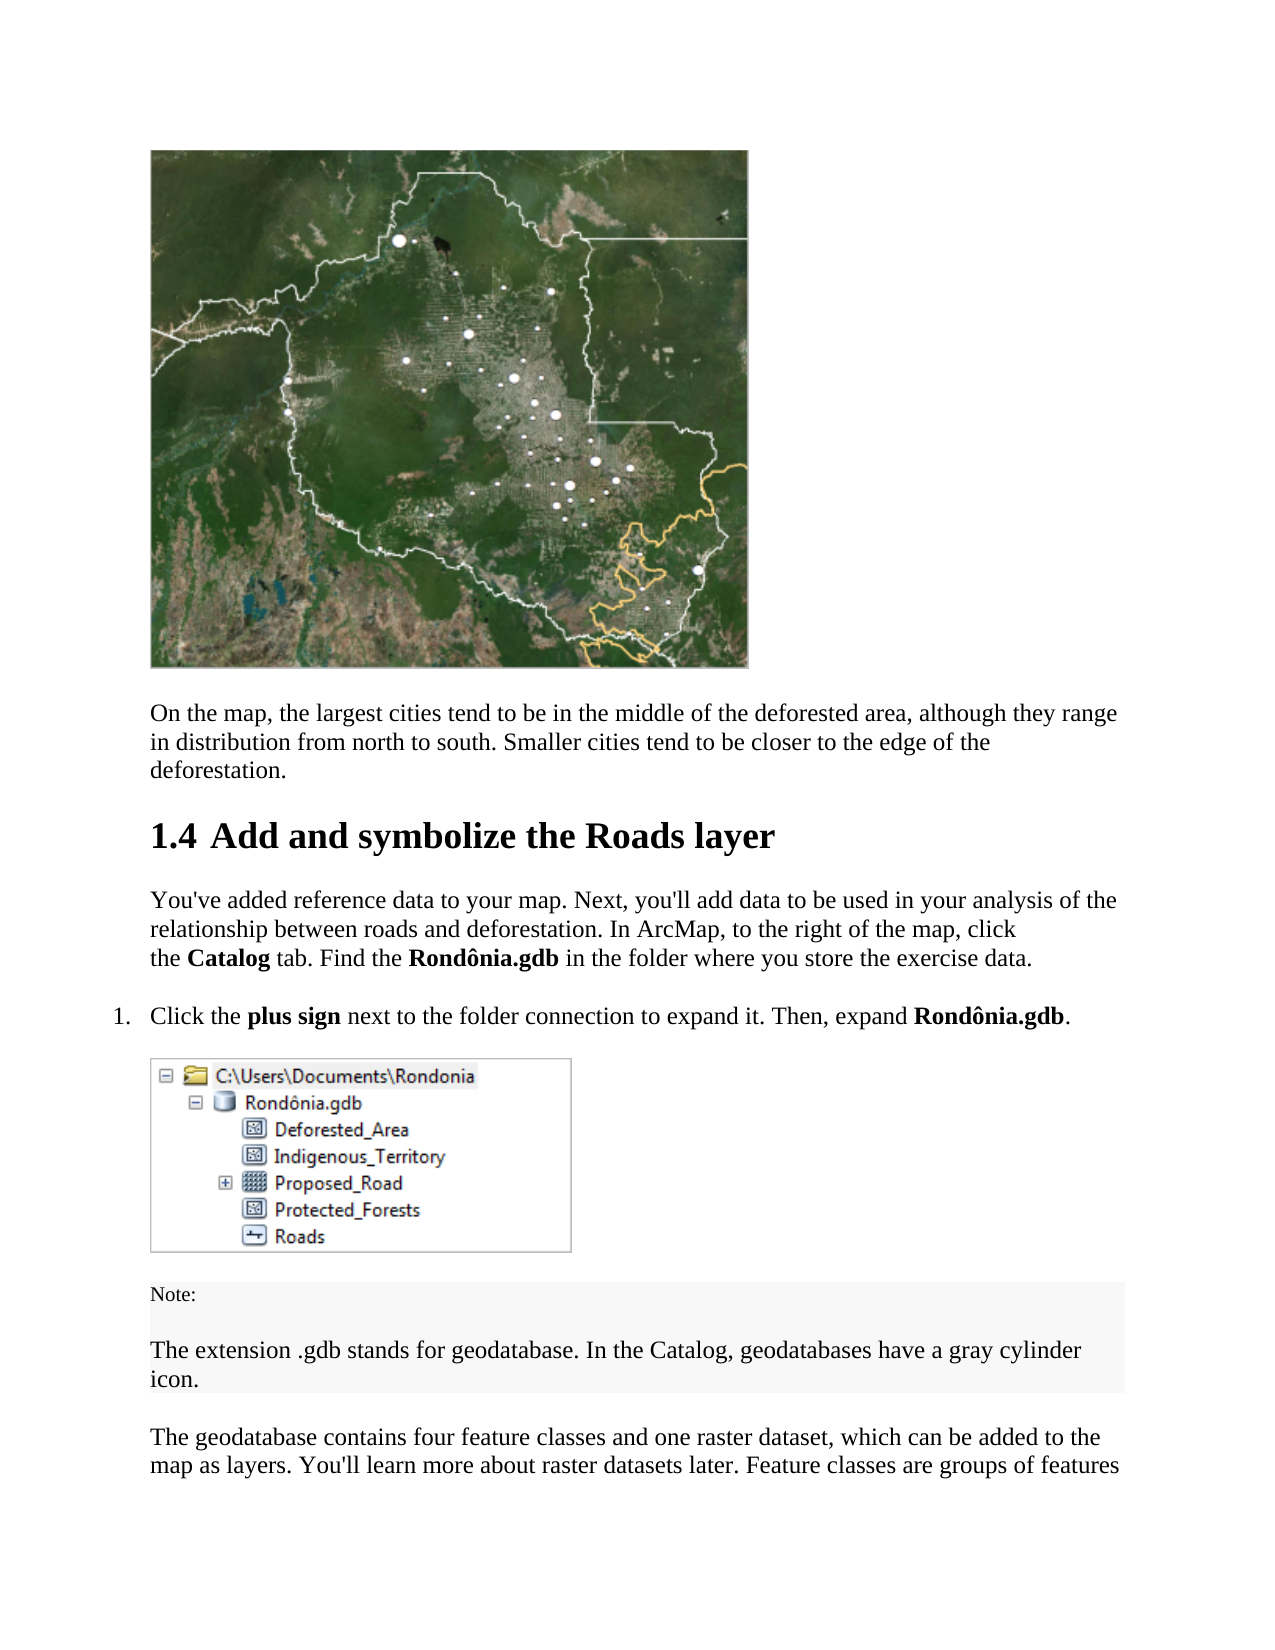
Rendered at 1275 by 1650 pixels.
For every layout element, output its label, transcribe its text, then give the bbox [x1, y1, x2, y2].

text You've added reference data to your map. Next, you'll add data to be used in your analysis of the relationship between roads and deforestation. In ArcMap, to the right of the map, click the Catalog tab. Find the Rondônia.gdb in the folder where you store the exercise data. [150, 886, 1125, 972]
text The extension .gdb stands for geodatabase. In the Catalog, geodatabases have a gray cylinder icon. [150, 1335, 1125, 1393]
picture [150, 150, 749, 669]
subtitle Add and symbolize the Roads layer [150, 813, 1125, 856]
text Note: [150, 1282, 1125, 1306]
list Click the plus sign next to the folder connection to expand it. Then, expand Rondônia.gdb. [112, 1001, 1125, 1030]
text On the map, the largest cities tend to be in the middle of the deforested area, although they range in distribution from north to south. Smaller cities tend to be closer to the edge of the deforestation. [150, 698, 1125, 784]
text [150, 1422, 1125, 1479]
picture [150, 1058, 572, 1253]
